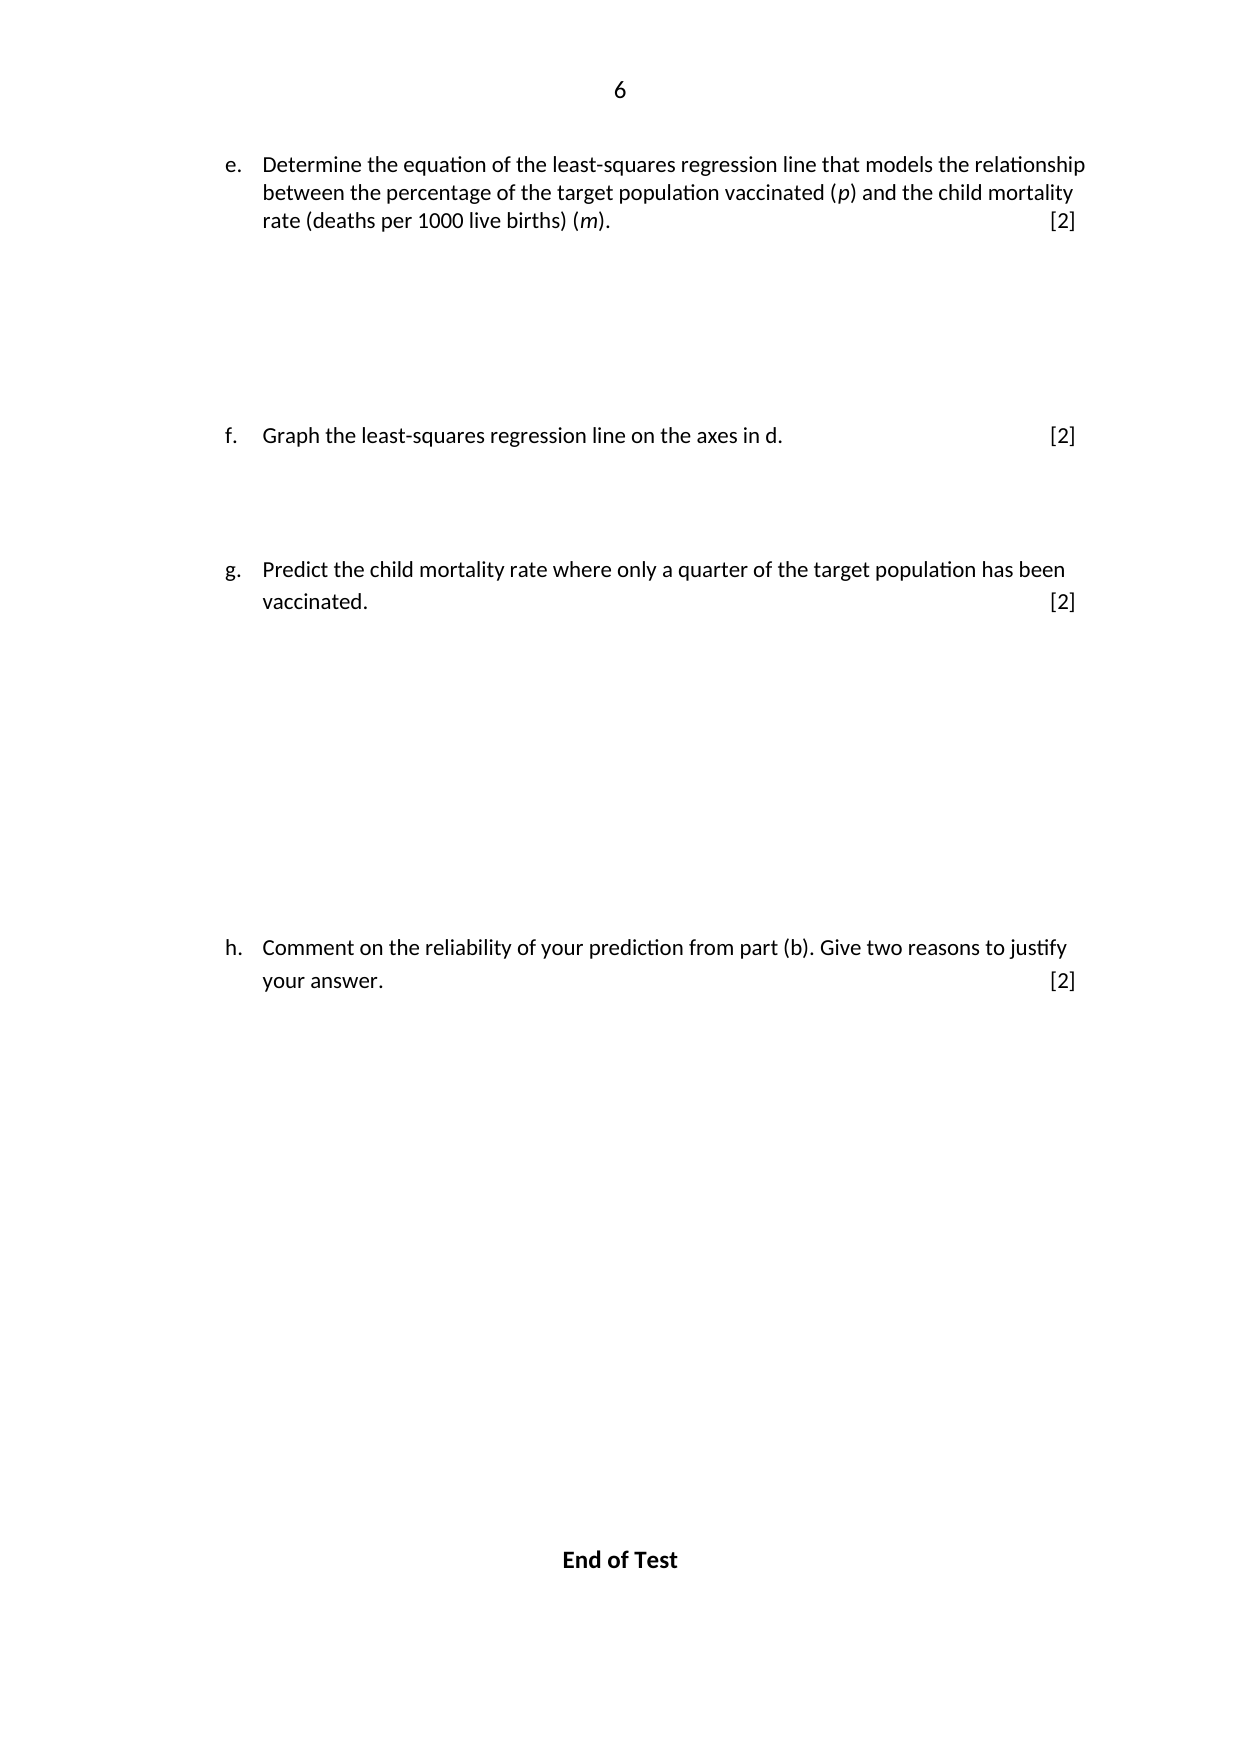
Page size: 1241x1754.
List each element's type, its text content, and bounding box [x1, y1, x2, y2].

list Comment on the reliability of your prediction from part (b). Give two reasons to justify your answer. [2] [225, 933, 1090, 994]
list Graph the least-squares regression line on the axes in d. [2] [225, 421, 1090, 449]
list Predict the child mortality rate where only a quarter of the target population has been vaccinated. [2] [225, 555, 1090, 615]
text End of Test [150, 1544, 1090, 1574]
list Determine the equation of the least-squares regression line that models the relationship between the percentage of the target population vaccinated (p) and the child mortality rate (deaths per 1000 live births) (m). [2] [225, 150, 1090, 234]
